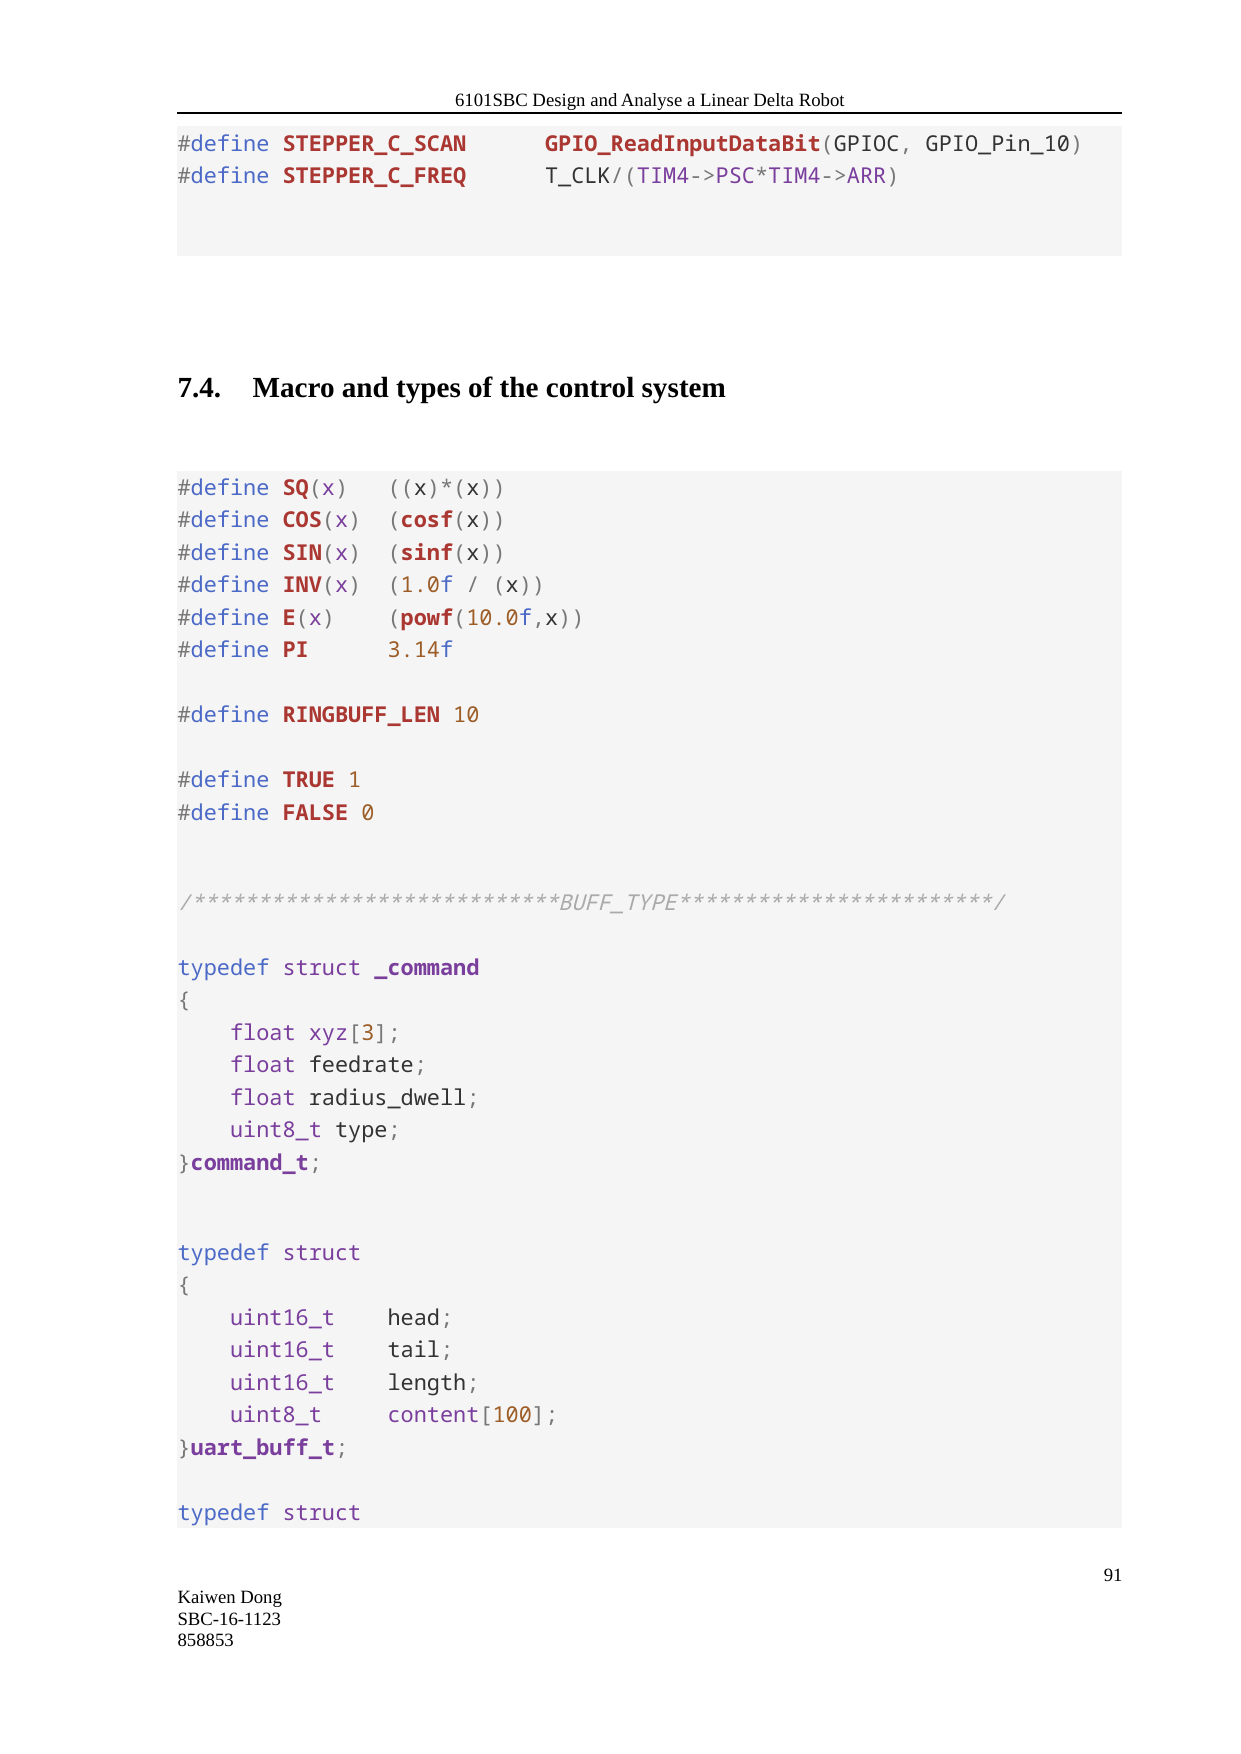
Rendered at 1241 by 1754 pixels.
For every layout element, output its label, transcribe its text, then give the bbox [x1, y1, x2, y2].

text #define TRUE 1 [177, 763, 1122, 796]
text #define SQ(x) ((x)*(x)) [177, 471, 1122, 503]
text typedef struct [177, 1496, 1122, 1528]
text #define COS(x) (cosf(x)) [177, 503, 1122, 536]
text float xyz[3]; [177, 1016, 1122, 1048]
text #define STEPPER_C_SCAN GPIO_ReadInputDataBit(GPIOC, GPIO_Pin_10) [177, 126, 1122, 159]
text uint8_t type; [177, 1113, 1122, 1146]
text { [177, 983, 1122, 1016]
text uint16_t tail; [177, 1333, 1122, 1366]
text }command_t; [177, 1146, 1122, 1178]
text { [177, 1268, 1122, 1301]
text float feedrate; [177, 1048, 1122, 1081]
text #define PI 3.14f [177, 633, 1122, 666]
text #define STEPPER_C_FREQ T_CLK/(TIM4->PSC*TIM4->ARR) [177, 159, 1122, 191]
subtitle Macro and types of the control system [177, 354, 1122, 419]
text #define RINGBUFF_LEN 10 [177, 698, 1122, 731]
text typedef struct [177, 1236, 1122, 1268]
text /****************************BUFF_TYPE************************/ [177, 886, 1122, 918]
text #define E(x) (powf(10.0f,x)) [177, 601, 1122, 633]
text #define SIN(x) (sinf(x)) [177, 536, 1122, 568]
text }uart_buff_t; [177, 1431, 1122, 1463]
text typedef struct _command [177, 951, 1122, 983]
text #define INV(x) (1.0f / (x)) [177, 568, 1122, 601]
text #define FALSE 0 [177, 796, 1122, 828]
text uint16_t head; [177, 1301, 1122, 1333]
text float radius_dwell; [177, 1081, 1122, 1113]
text uint16_t length; [177, 1366, 1122, 1398]
text uint8_t content[100]; [177, 1398, 1122, 1431]
